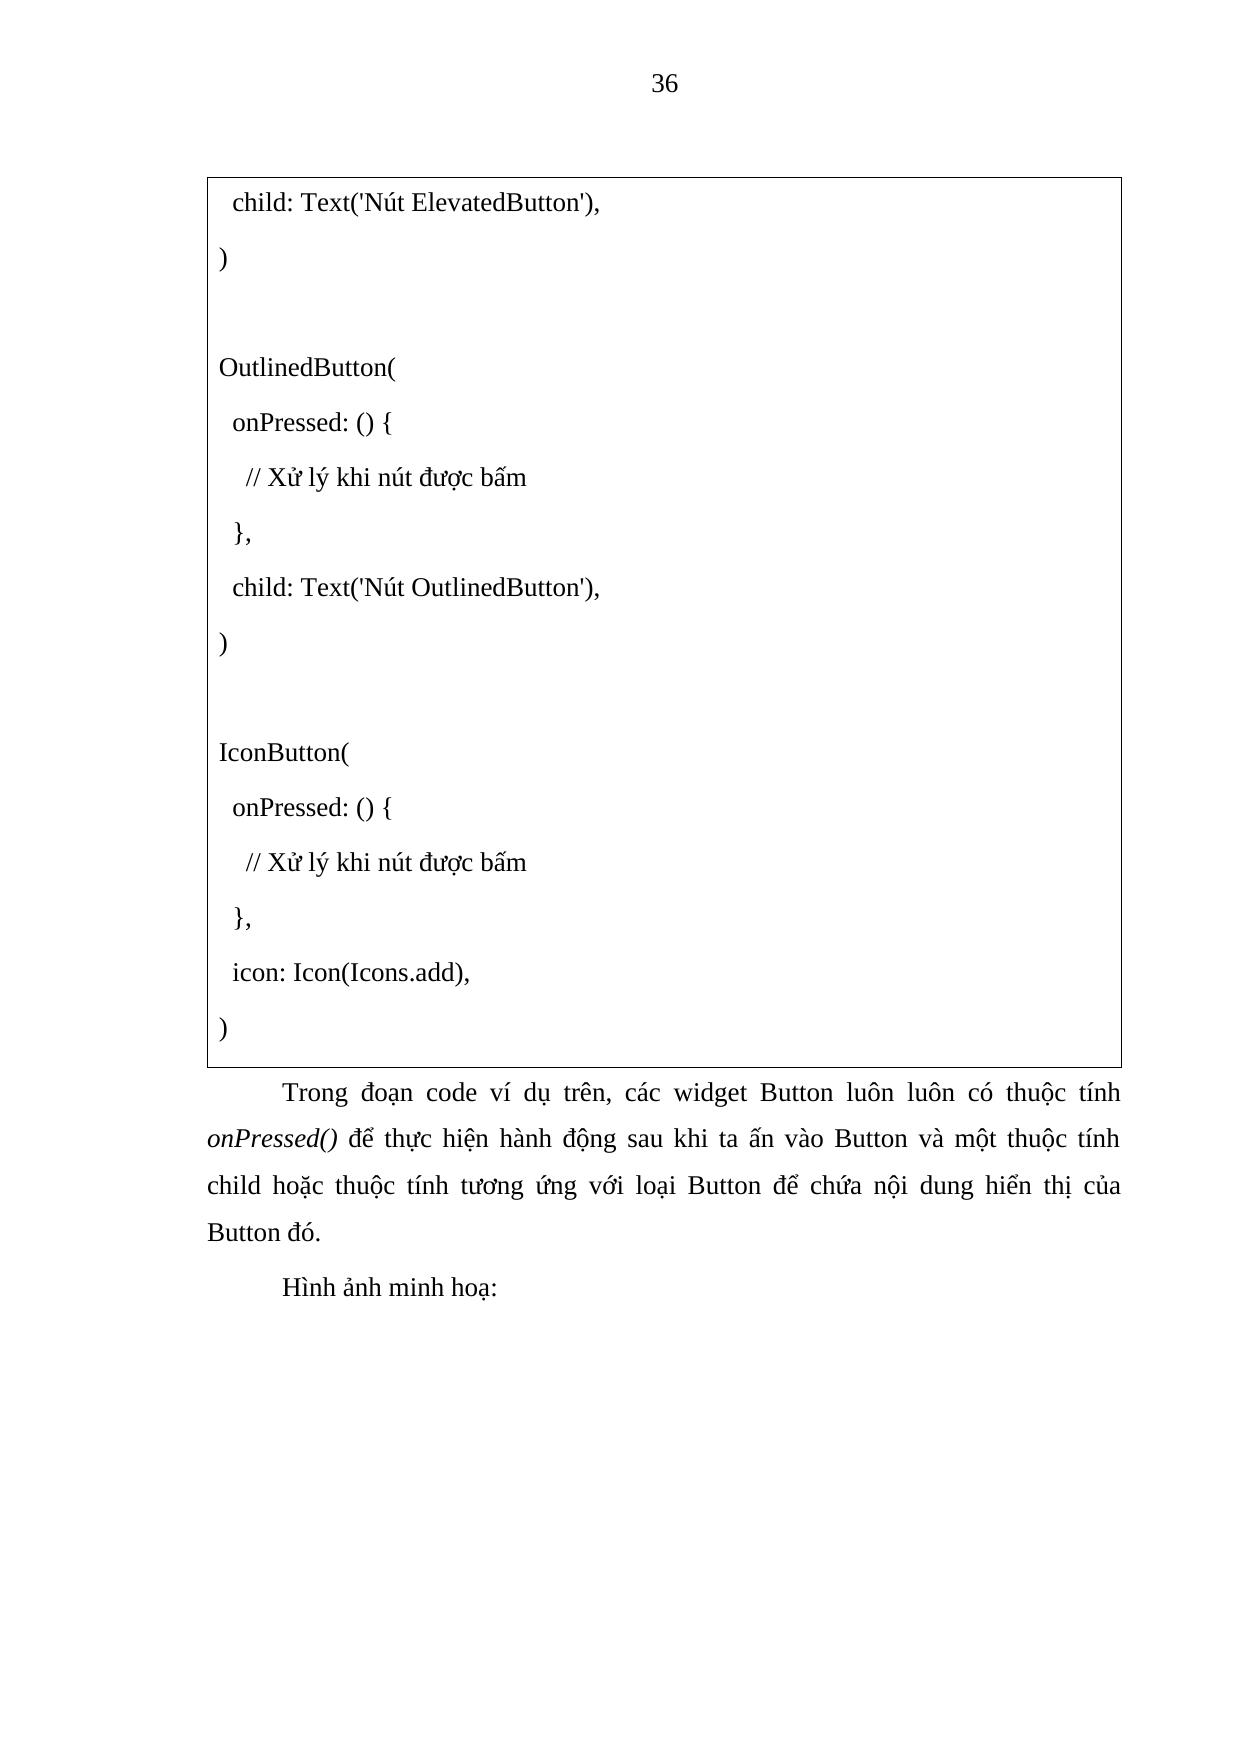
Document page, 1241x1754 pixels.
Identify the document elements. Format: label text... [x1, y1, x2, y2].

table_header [208, 178, 1121, 1067]
text Trong đoạn code ví dụ trên, các widget Button luôn luôn có thuộc tính onPressed() để thực hiện hành động sau khi ta ấn vào Button và một thuộc tính child hoặc thuộc tính tương ứng với loại Button để chứa nội dung hiển thị của Button đó. [207, 1076, 1122, 1247]
text Hình ảnh minh hoạ: [207, 1271, 1122, 1302]
